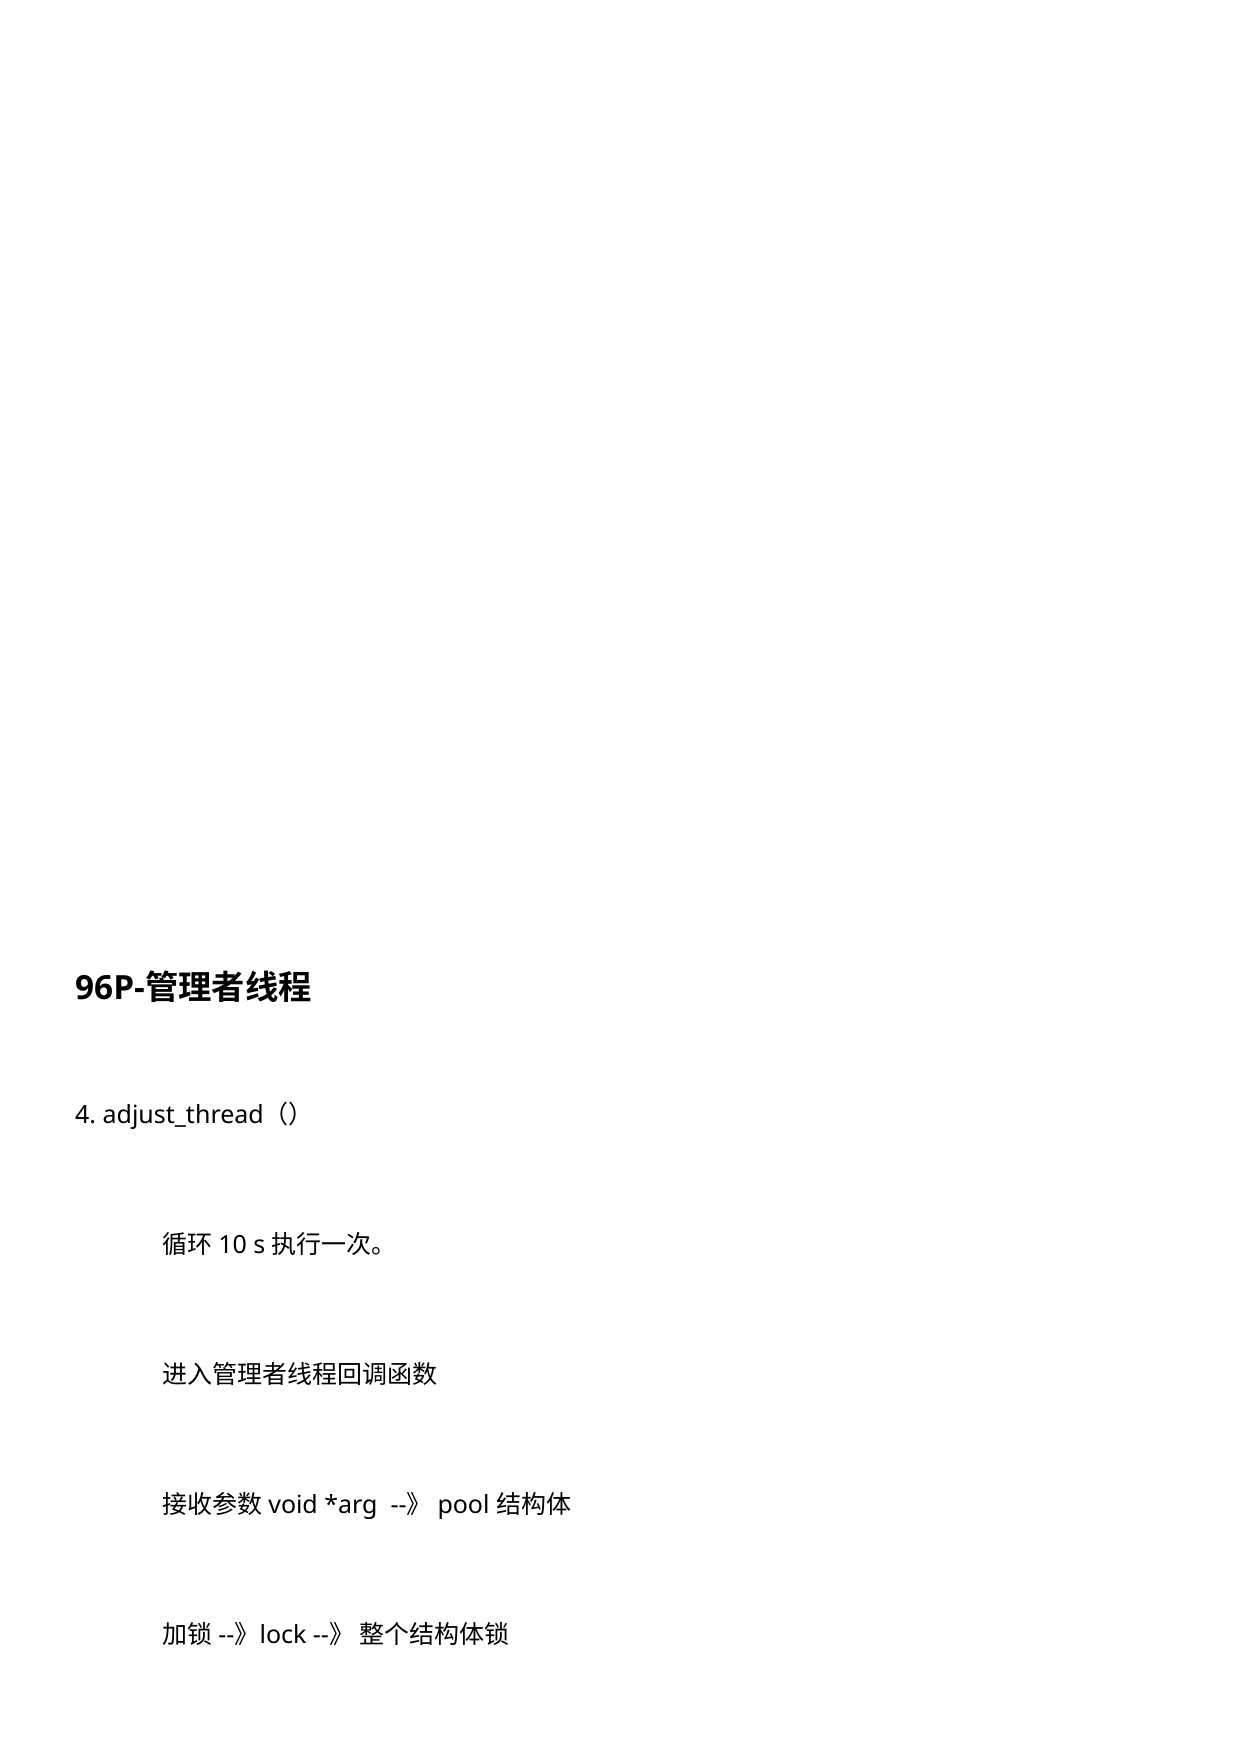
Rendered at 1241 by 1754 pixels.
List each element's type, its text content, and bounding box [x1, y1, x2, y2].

text 接收参数 void *arg --》 pool 结构体 [75, 1470, 1165, 1535]
subtitle 96P-管理者线程 [75, 953, 1165, 1018]
text 加锁 --》lock --》 整个结构体锁 [75, 1600, 1165, 1665]
text 进入管理者线程回调函数 [75, 1340, 1165, 1405]
text 循环 10 s 执行一次。 [75, 1210, 1165, 1275]
text 4. adjust_thread（） [75, 1080, 1165, 1145]
